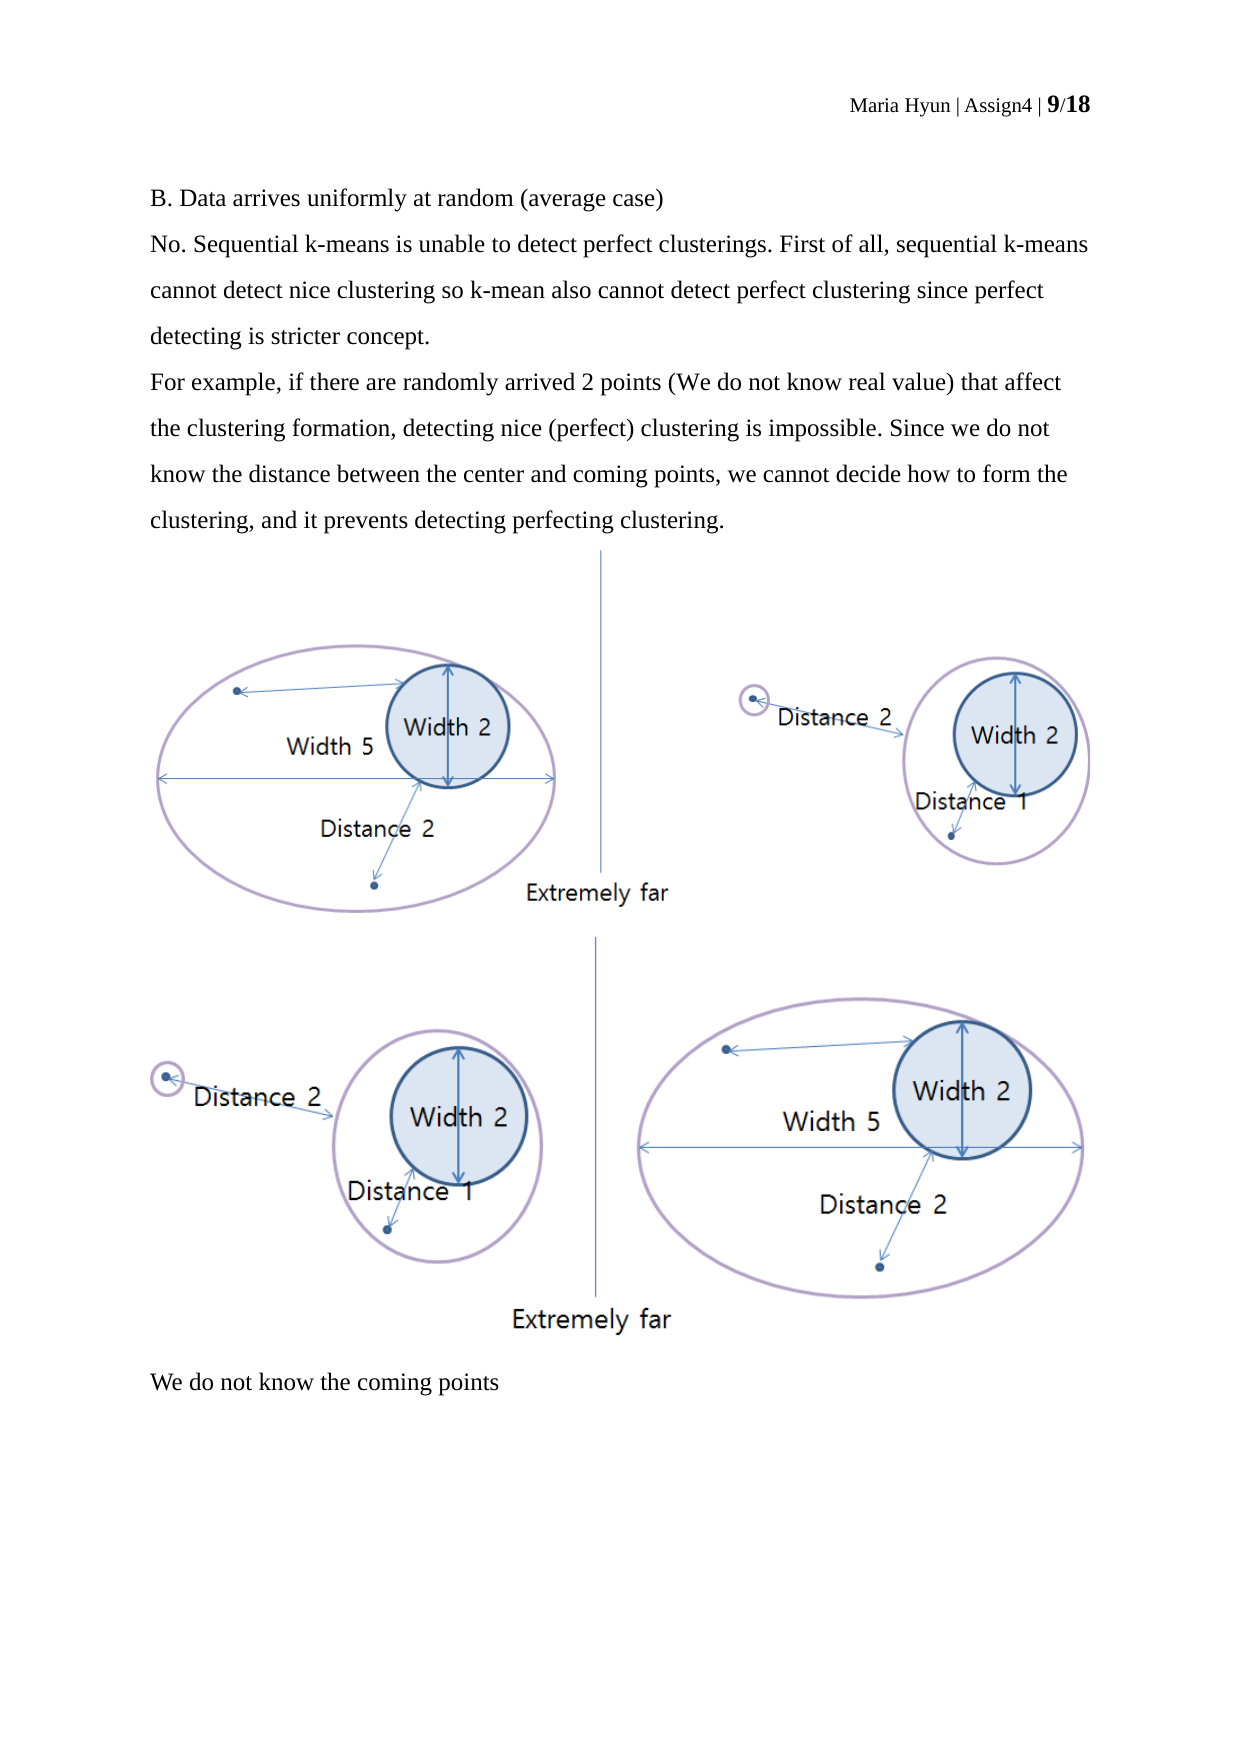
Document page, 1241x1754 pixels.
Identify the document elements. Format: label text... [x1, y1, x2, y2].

text For example, if there are randomly arrived 2 points (We do not know real value) that affect the clustering formation, detecting nice (perfect) clustering is impossible. Since we do not know the distance between the center and coming points, we cannot decide how to form the clustering, and it prevents detecting perfecting clustering. [150, 367, 1090, 534]
text No. Sequential k-means is unable to detect perfect clusterings. First of all, sequential k-means cannot detect nice clustering so k-mean also cannot detect perfect clustering since perfect detecting is stricter concept. [150, 229, 1090, 350]
picture [150, 937, 1091, 1351]
text B. Data arrives uniformly at random (average case) [150, 183, 1090, 212]
text We do not know the coming points [150, 1367, 1090, 1396]
picture [150, 550, 1091, 921]
